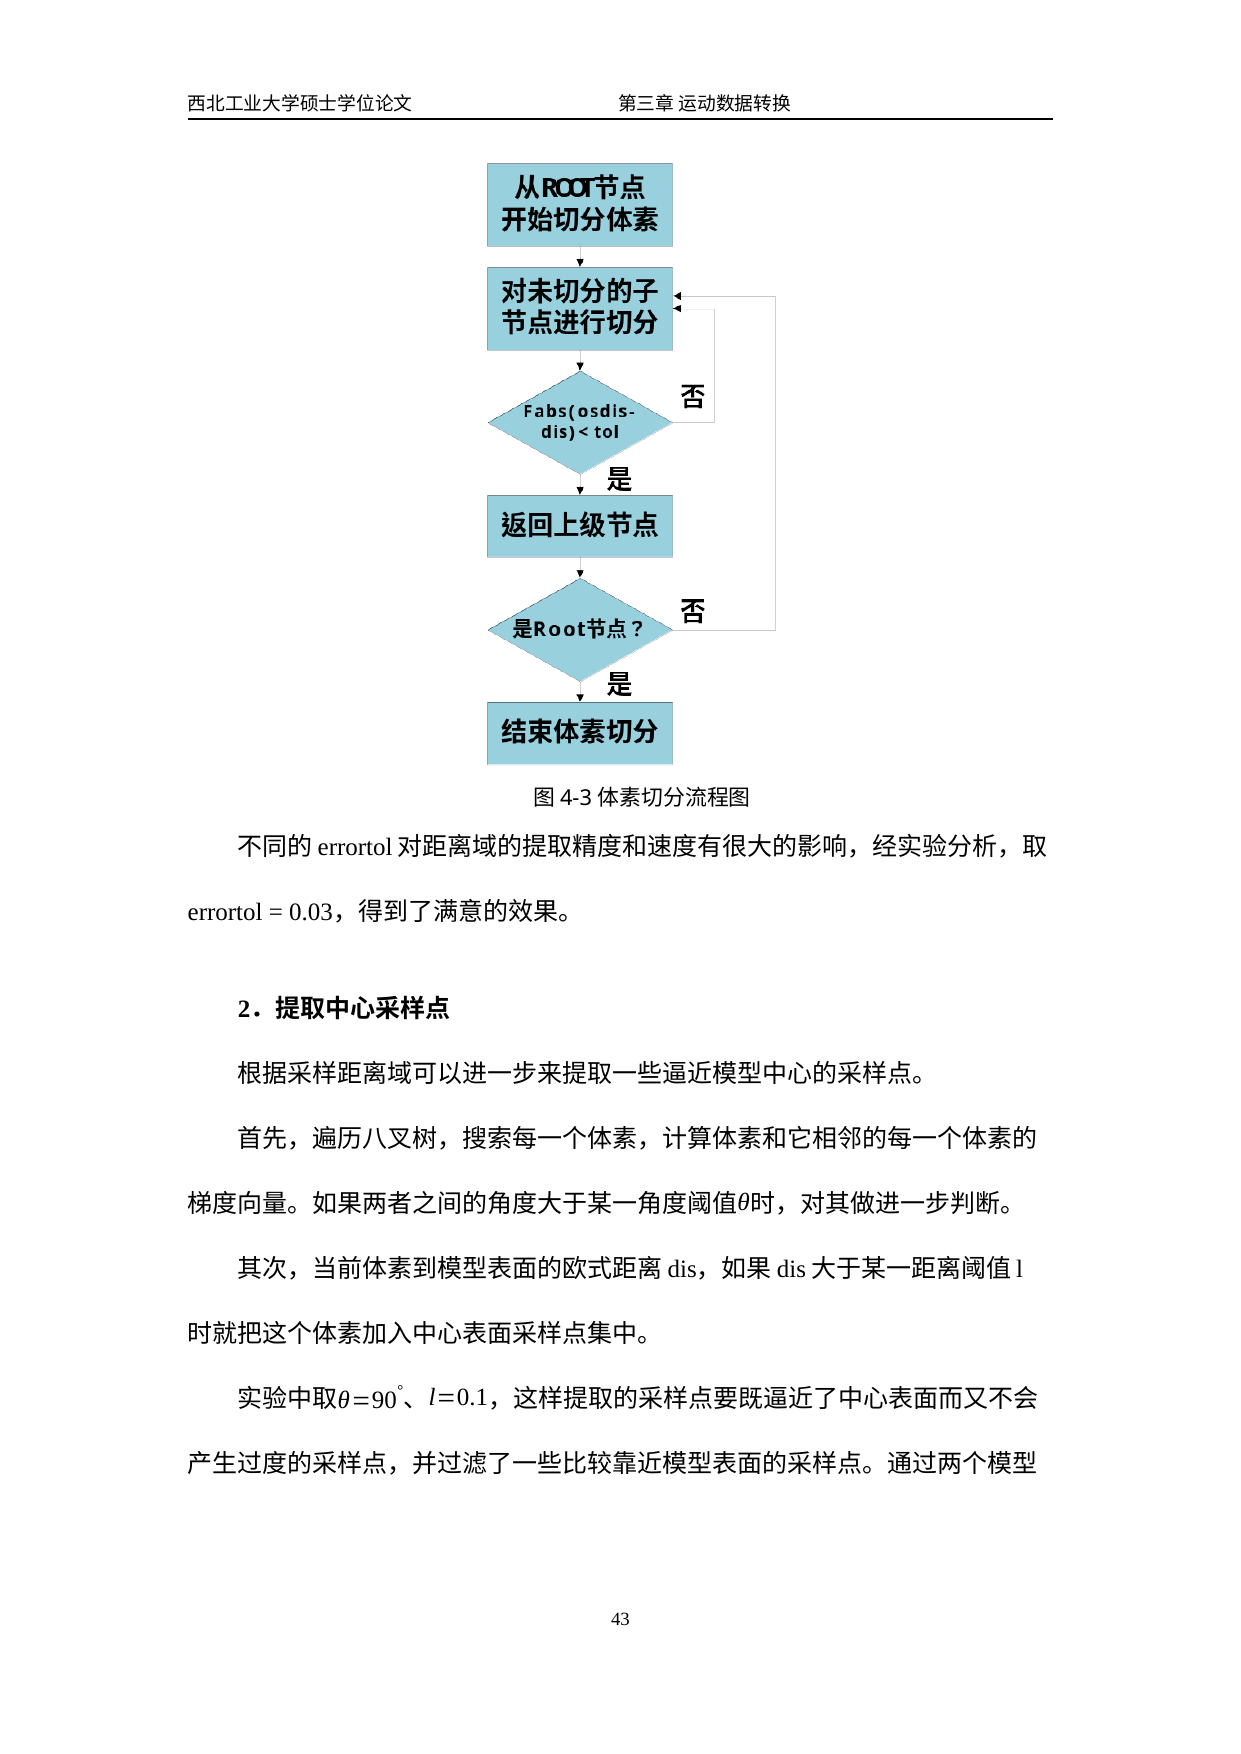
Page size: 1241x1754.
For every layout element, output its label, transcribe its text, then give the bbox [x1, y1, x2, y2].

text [187, 1364, 1053, 1494]
text 图4-3 体素切分流程图 [187, 779, 1053, 812]
text 2．提取中心采样点 [187, 974, 1053, 1039]
text 其次，当前体素到模型表面的欧式距离dis，如果dis大于某一距离阈值l时就把这个体素加入中心表面采样点集中。 [187, 1234, 1053, 1364]
text 首先，遍历八叉树，搜索每一个体素，计算体素和它相邻的每一个体素的梯度向量。如果两者之间的角度大于某一角度阈值时，对其做进一步判断。 [187, 1104, 1053, 1234]
text 根据采样距离域可以进一步来提取一些逼近模型中心的采样点。 [187, 1039, 1053, 1104]
text 不同的errortol对距离域的提取精度和速度有很大的影响，经实验分析，取errortol = 0.03，得到了满意的效果。 [187, 812, 1053, 942]
